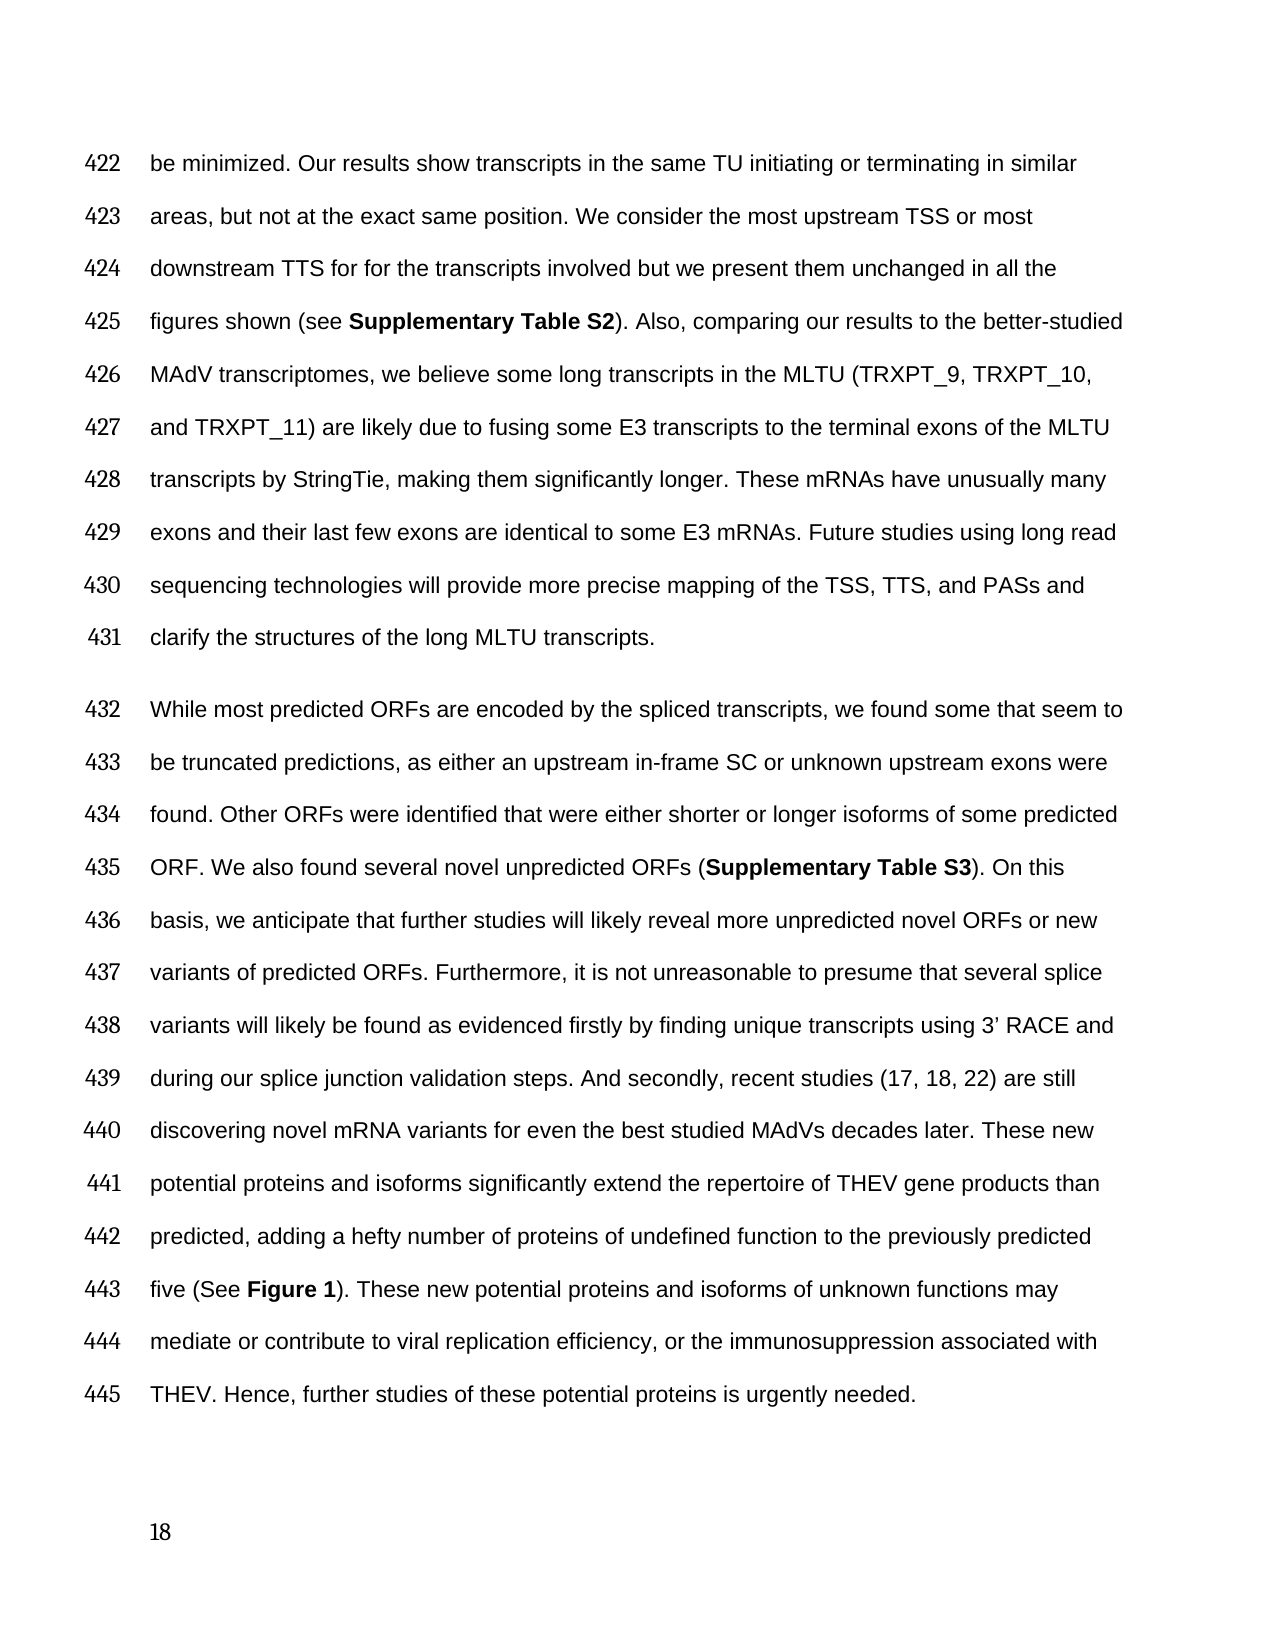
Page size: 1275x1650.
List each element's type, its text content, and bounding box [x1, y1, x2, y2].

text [150, 150, 1125, 651]
text While most predicted ORFs are encoded by the spliced transcripts, we found some that seem to be truncated predictions, as either an upstream in-frame SC or unknown upstream exons were found. Other ORFs were identified that were either shorter or longer isoforms of some predicted ORF. We also found several novel unpredicted ORFs (Supplementary Table S3). On this basis, we anticipate that further studies will likely reveal more unpredicted novel ORFs or new variants of predicted ORFs. Furthermore, it is not unreasonable to presume that several splice variants will likely be found as evidenced firstly by finding unique transcripts using 3’ RACE and during our splice junction validation steps. And secondly, recent studies (17, 18, 22) are still discovering novel mRNA variants for even the best studied MAdVs decades later. These new potential proteins and isoforms significantly extend the repertoire of THEV gene products than predicted, adding a hefty number of proteins of undefined function to the previously predicted five (See Figure 1). These new potential proteins and isoforms of unknown functions may mediate or contribute to viral replication efficiency, or the immunosuppression associated with THEV. Hence, further studies of these potential proteins is urgently needed. [150, 696, 1125, 1407]
